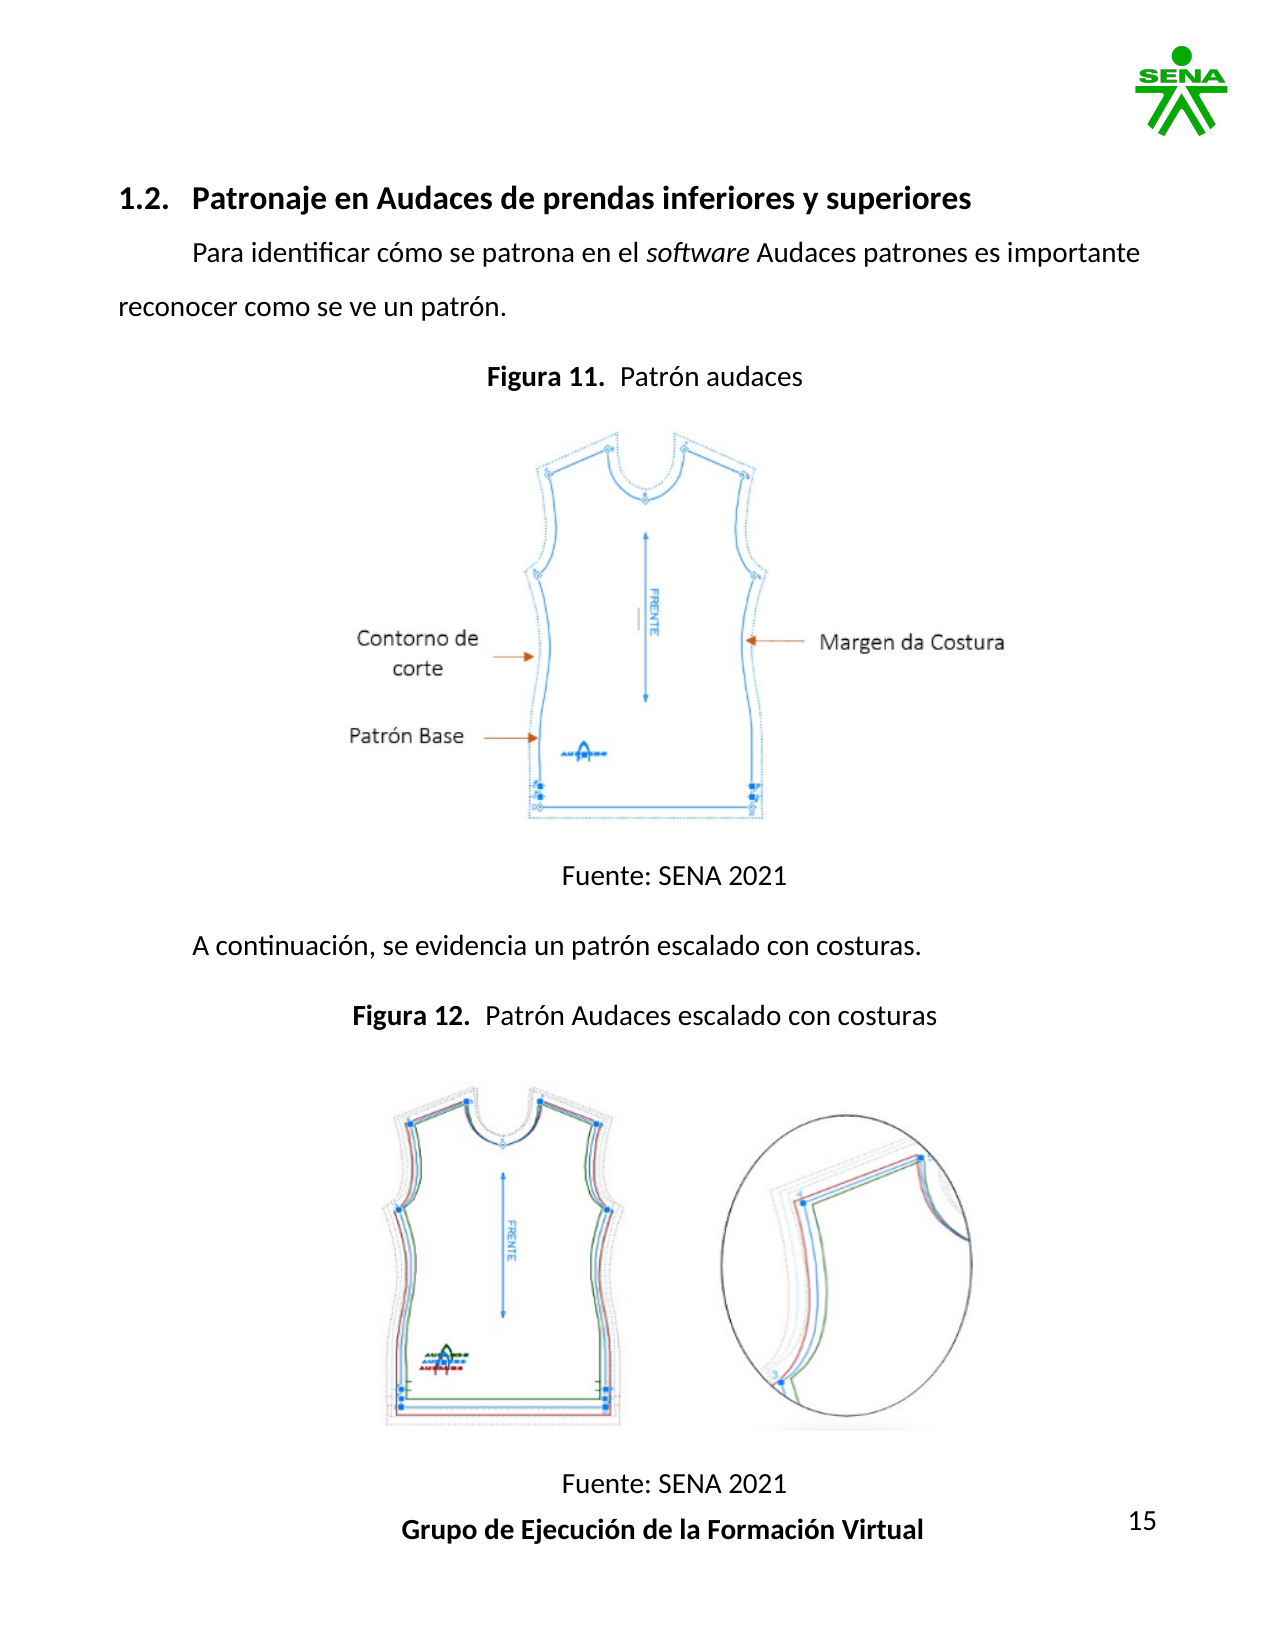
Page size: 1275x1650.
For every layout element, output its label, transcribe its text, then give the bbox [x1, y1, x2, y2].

text Fuente: SENA 2021 [118, 1465, 1157, 1501]
picture [366, 1067, 983, 1431]
text Patrón Audaces escalado con costuras [133, 997, 1157, 1033]
picture [340, 428, 1009, 823]
subtitle Patronaje en Audaces de prendas inferiores y superiores [118, 177, 1157, 218]
text Patrón audaces [133, 358, 1157, 394]
picture [1135, 46, 1228, 136]
text Fuente: SENA 2021 [118, 857, 1157, 892]
text Para identificar cómo se patrona en el software Audaces patrones es importante reconocer como se ve un patrón. [118, 234, 1157, 324]
text A continuación, se evidencia un patrón escalado con costuras. [118, 927, 1157, 963]
